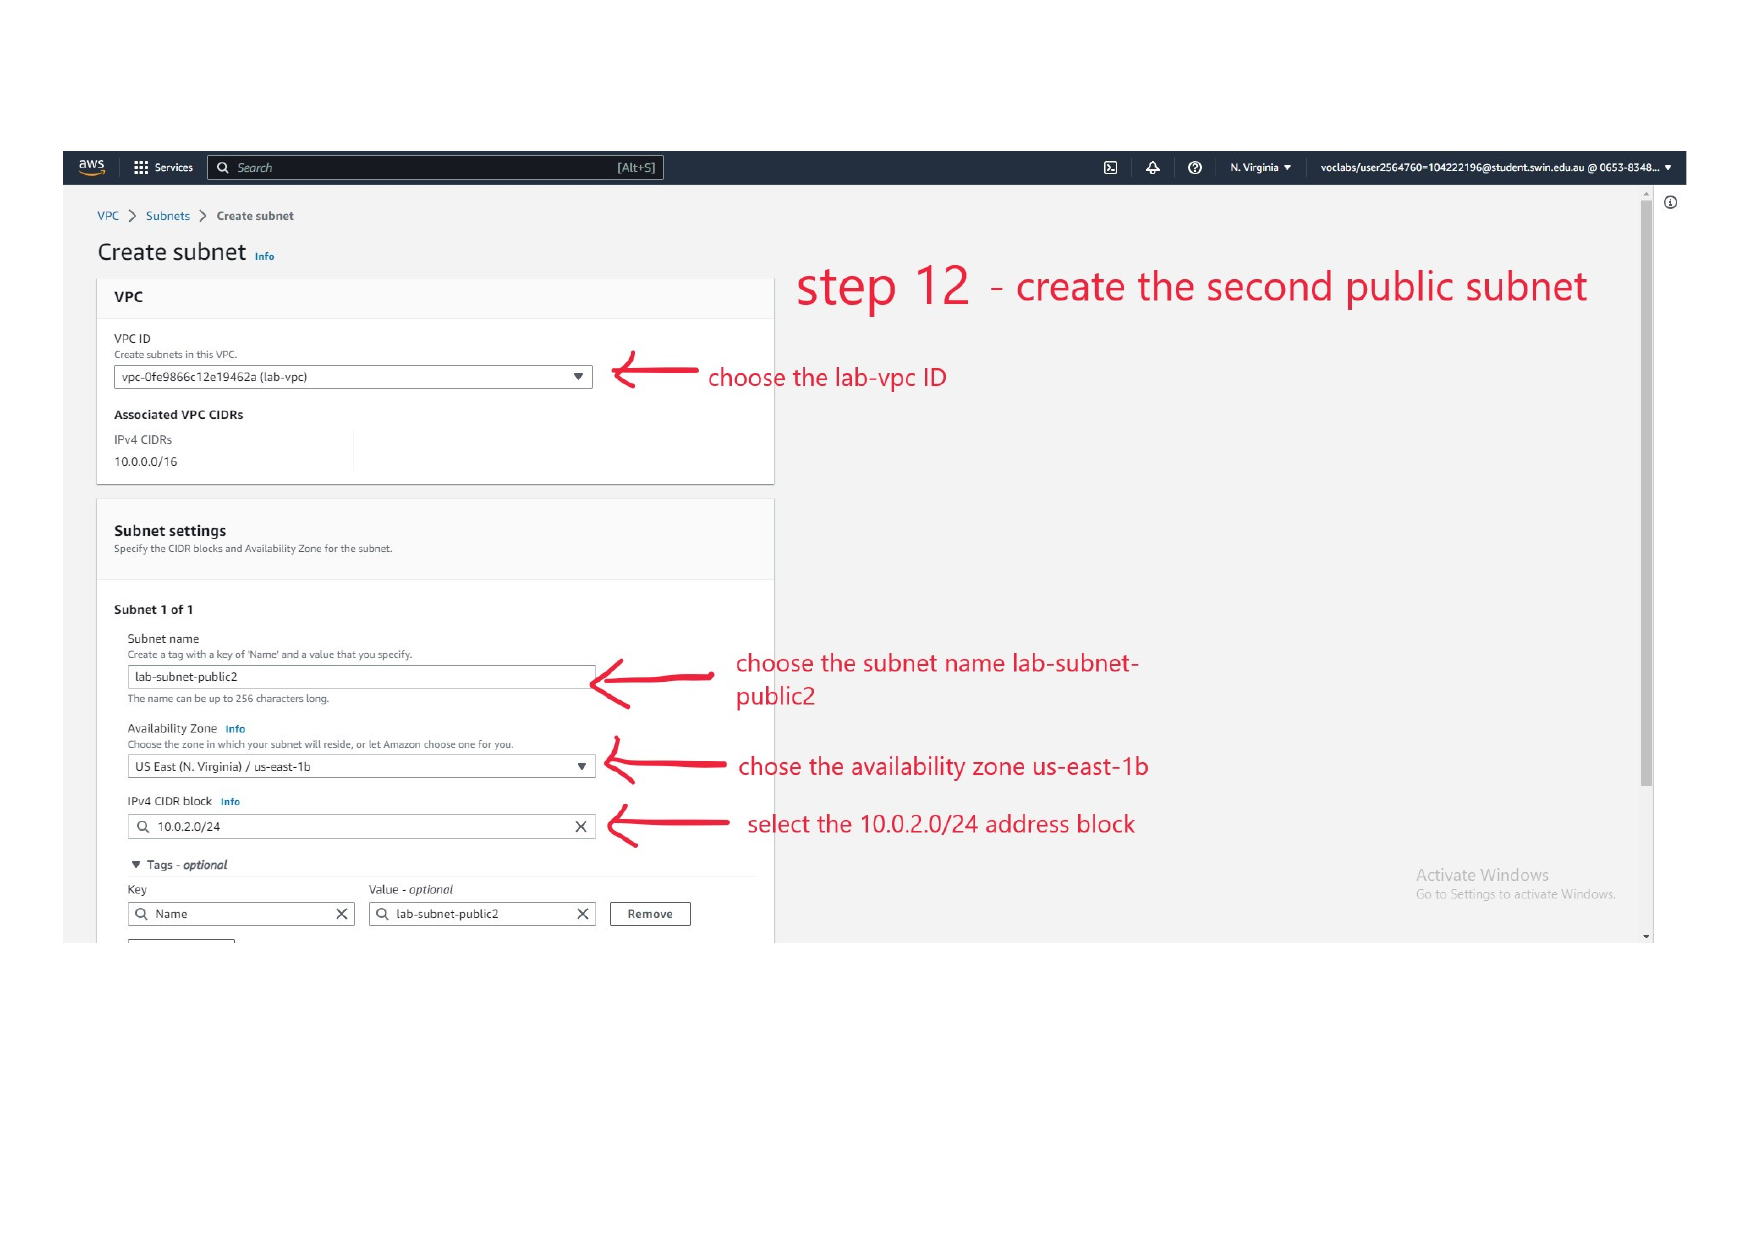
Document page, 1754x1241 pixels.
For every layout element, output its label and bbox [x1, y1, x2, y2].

picture [63, 151, 1687, 943]
